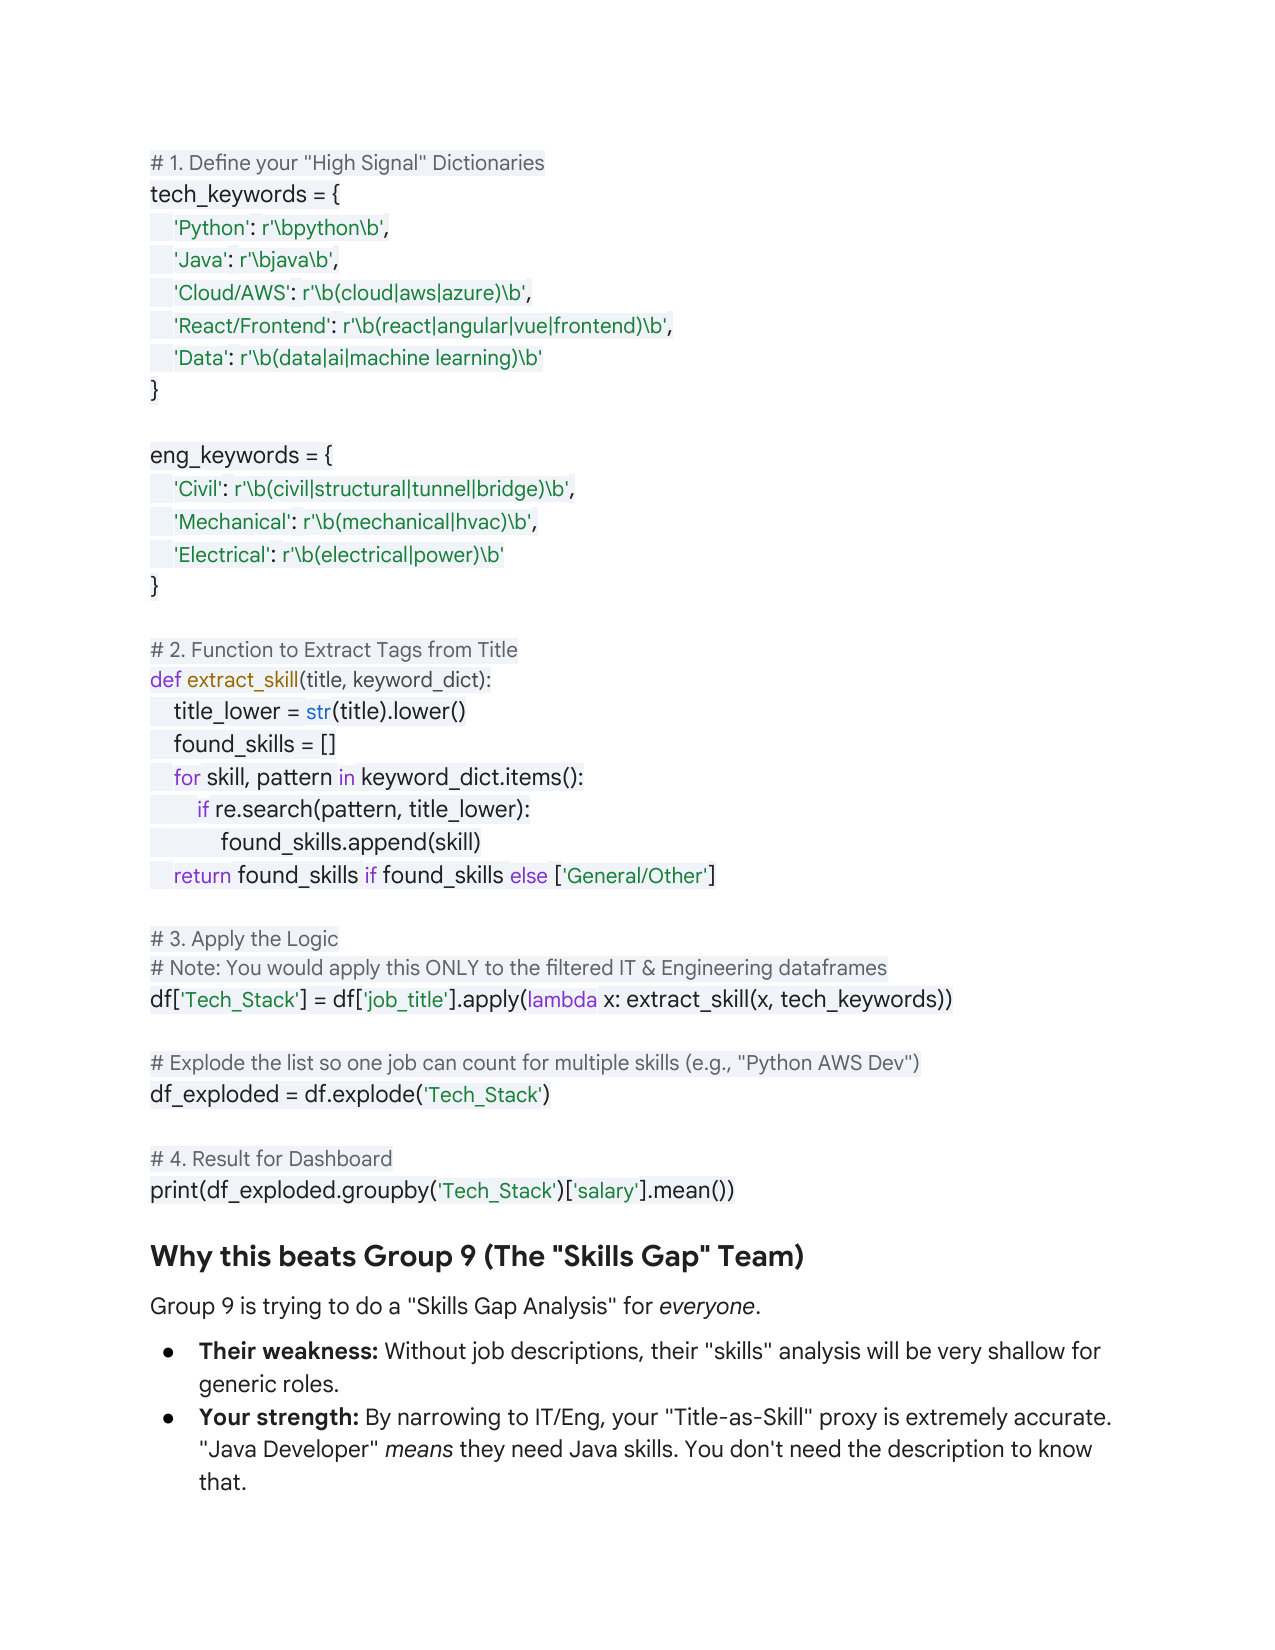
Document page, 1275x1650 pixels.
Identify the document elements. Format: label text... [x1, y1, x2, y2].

list Your strength: By narrowing to IT/Eng, your "Title-as-Skill" proxy is extremely accurate. "Java Developer" means they need Java skills. You don't need the description to know that. [161, 1403, 1125, 1497]
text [150, 150, 1125, 1234]
text Group 9 is trying to do a "Skills Gap Analysis" for everyone. [150, 1292, 1125, 1321]
list Their weakness: Without job descriptions, their "skills" analysis will be very shallow for generic roles. [161, 1338, 1125, 1399]
subtitle Why this beats Group 9 (The "Skills Gap" Team) [150, 1238, 1125, 1275]
